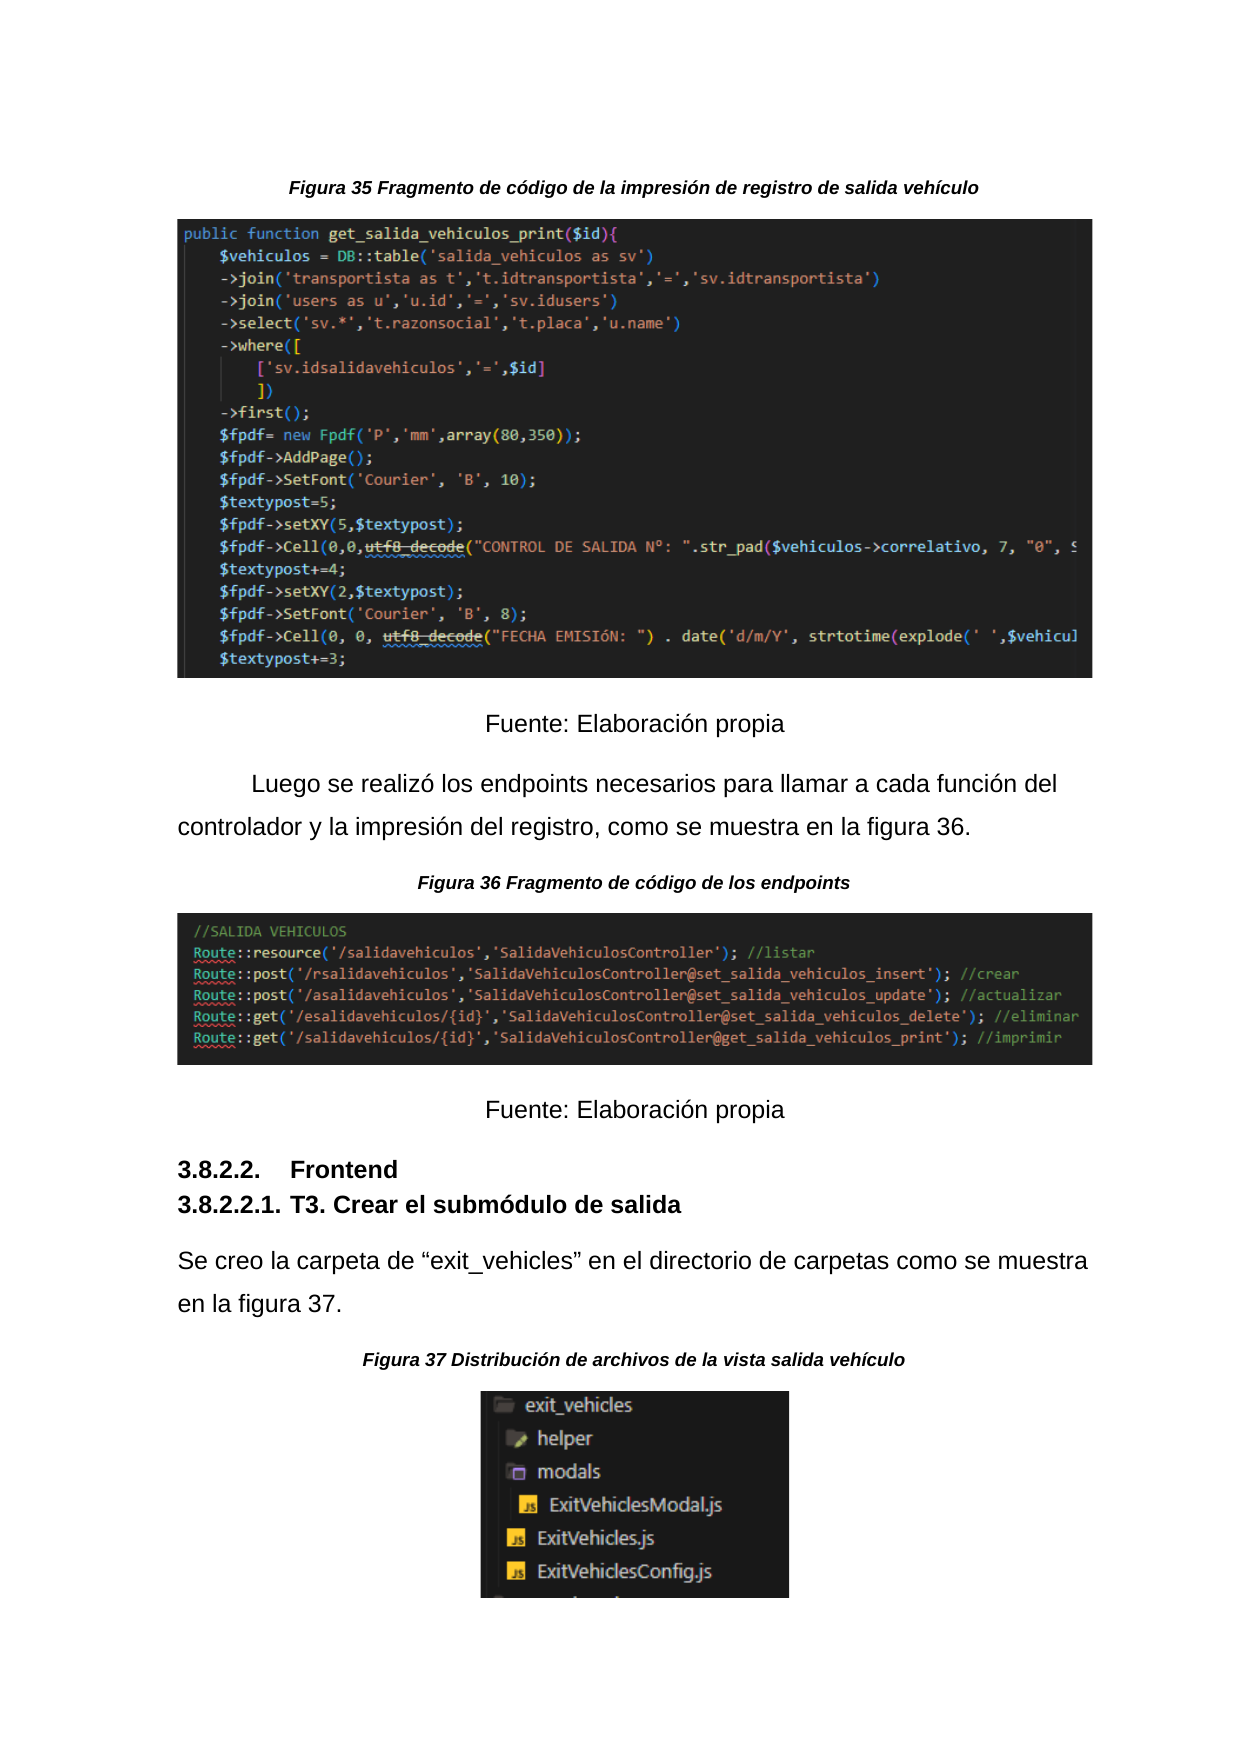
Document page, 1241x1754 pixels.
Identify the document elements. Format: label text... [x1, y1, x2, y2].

text Figura 37 Distribución de archivos de la vista salida vehículo [177, 1349, 1092, 1370]
subtitle Frontend [177, 1155, 1092, 1184]
picture [480, 1391, 790, 1598]
text Figura 36 Fragmento de código de los endpoints [177, 872, 1092, 893]
picture [177, 913, 1093, 1065]
picture [177, 219, 1093, 678]
text Fuente: Elaboración propia [177, 709, 1092, 738]
text Fuente: Elaboración propia [177, 1095, 1092, 1124]
text Luego se realizó los endpoints necesarios para llamar a cada función del controlador y la impresión del registro, como se muestra en la figura 36. [177, 769, 1092, 841]
text Figura 35 Fragmento de código de la impresión de registro de salida vehículo [177, 177, 1092, 199]
text Se creo la carpeta de “exit_vehicles” en el directorio de carpetas como se muestra en la figura 37. [177, 1246, 1092, 1318]
subtitle T3. Crear el submódulo de salida [177, 1190, 1092, 1219]
